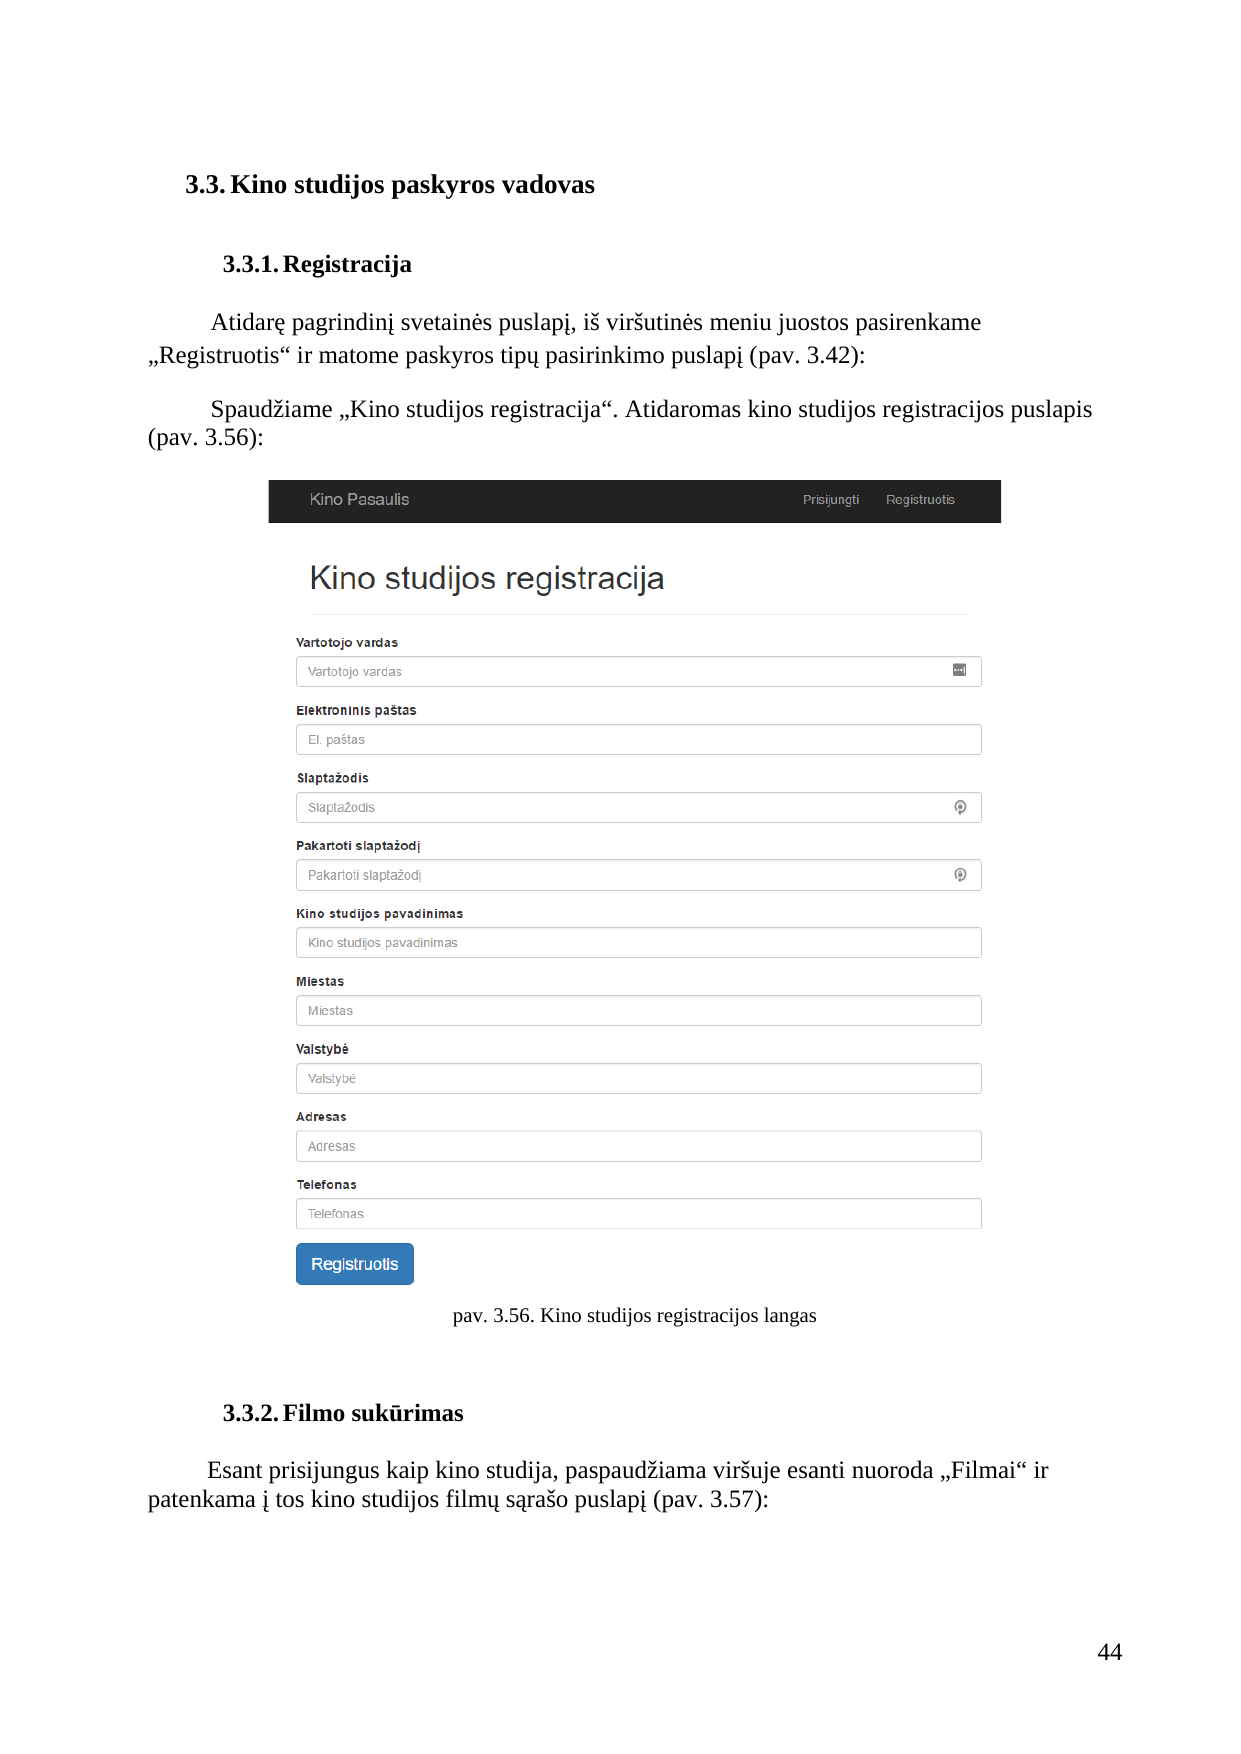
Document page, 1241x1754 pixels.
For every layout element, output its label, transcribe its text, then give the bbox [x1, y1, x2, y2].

text Esant prisijungus kaip kino studija, paspaudžiama viršuje esanti nuoroda „Filmai“ ir patenkama į tos kino studijos filmų sąrašo puslapį (pav. 3.14): [148, 1455, 1122, 1513]
text pav. .. Kino studijos registracijos langas [148, 1303, 1122, 1327]
text Spaudžiame „Kino studijos registracija“. Atidaromas kino studijos registracijos puslapis (pav. 3.13): [148, 394, 1122, 451]
picture [268, 480, 1002, 1304]
subtitle Registracija [223, 249, 1122, 278]
subtitle Filmo sukūrimas [223, 1398, 1122, 1426]
subtitle Kino studijos paskyros vadovas [185, 168, 1122, 200]
